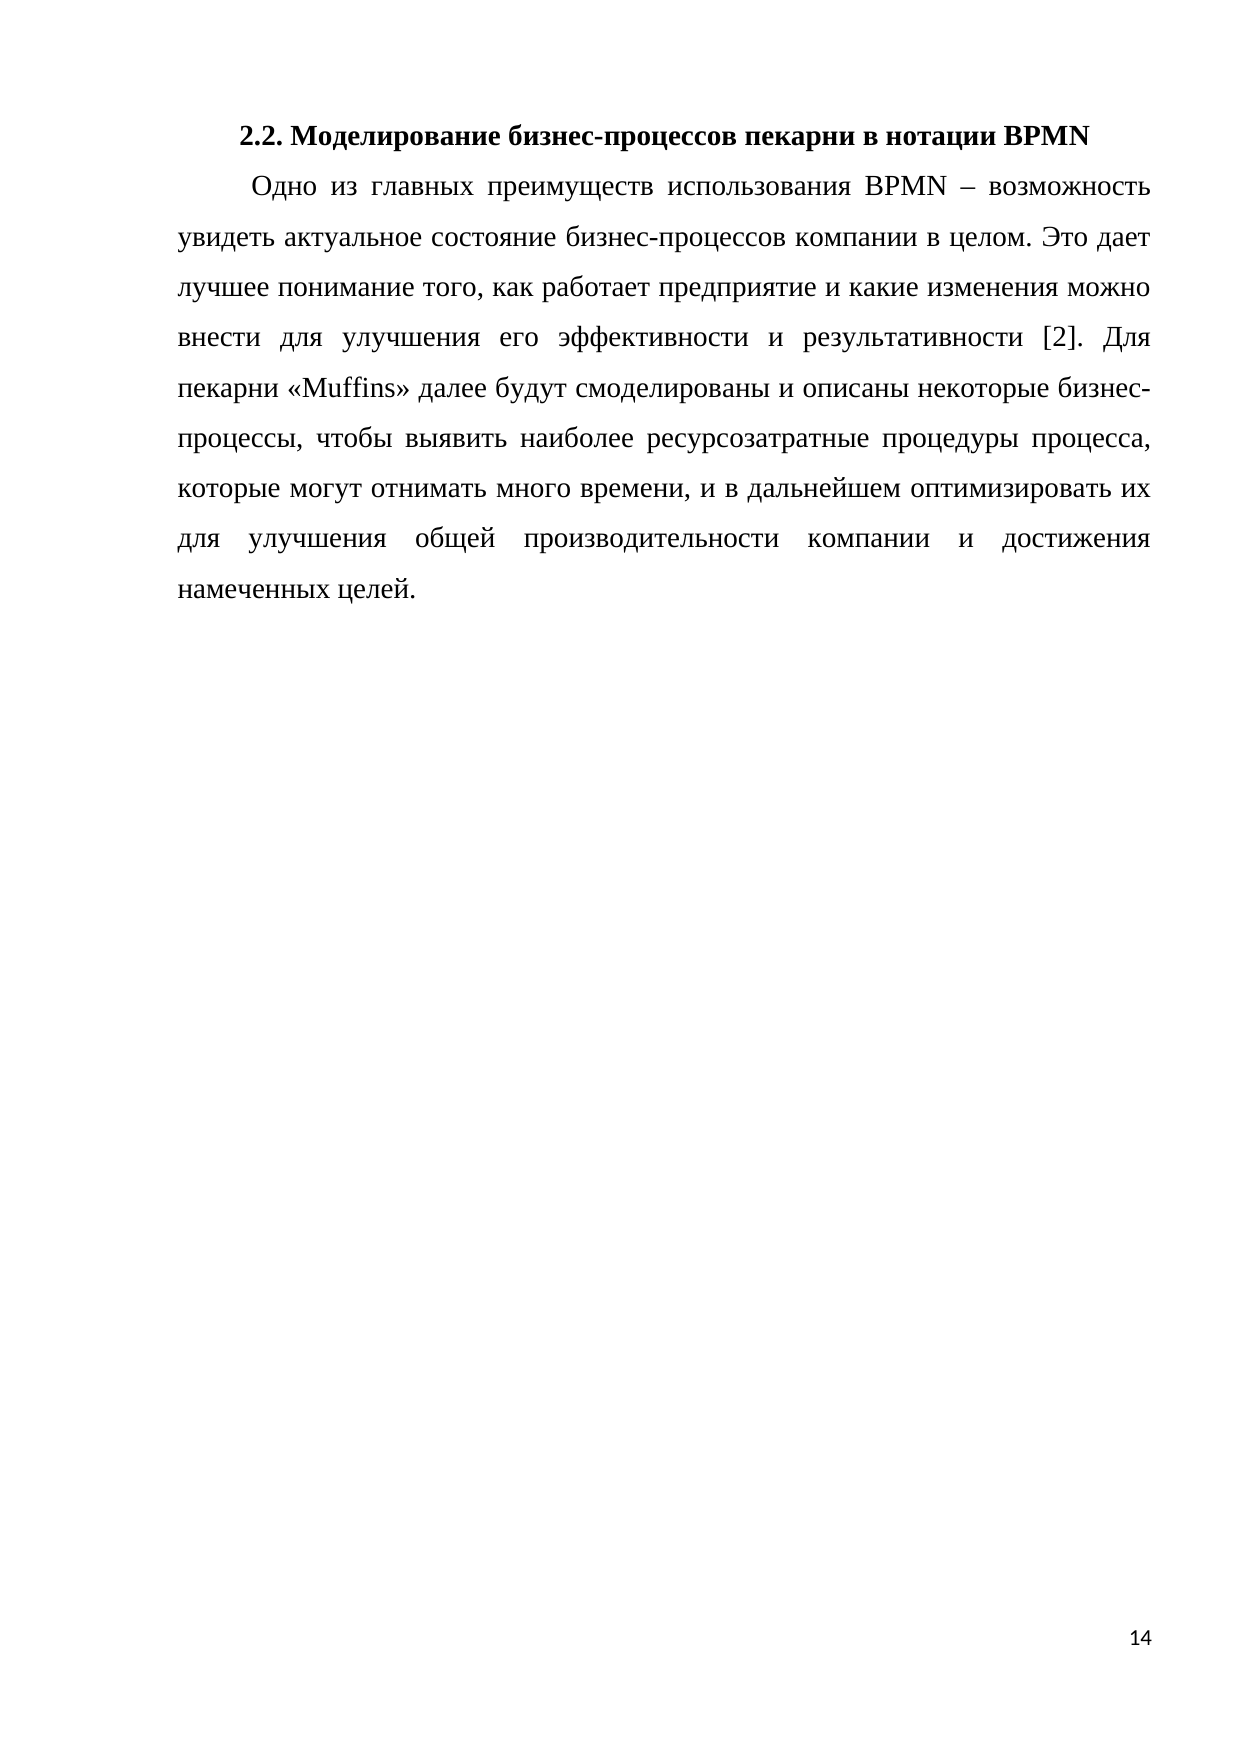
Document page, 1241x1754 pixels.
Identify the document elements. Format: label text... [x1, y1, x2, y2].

text 2.2. Моделирование бизнес-процессов пекарни в нотации BPMN [177, 118, 1152, 152]
text Одно из главных преимуществ использования BPMN – возможность увидеть актуальное состояние бизнес-процессов компании в целом. Это дает лучшее понимание того, как работает предприятие и какие изменения можно внести для улучшения его эффективности и результативности [2]. Для пекарни «Muffins» далее будут смоделированы и описаны некоторые бизнес-процессы, чтобы выявить наиболее ресурсозатратные процедуры процесса, которые могут отнимать много времени, и в дальнейшем оптимизировать их для улучшения общей производительности компании и достижения намеченных целей. [177, 168, 1152, 604]
